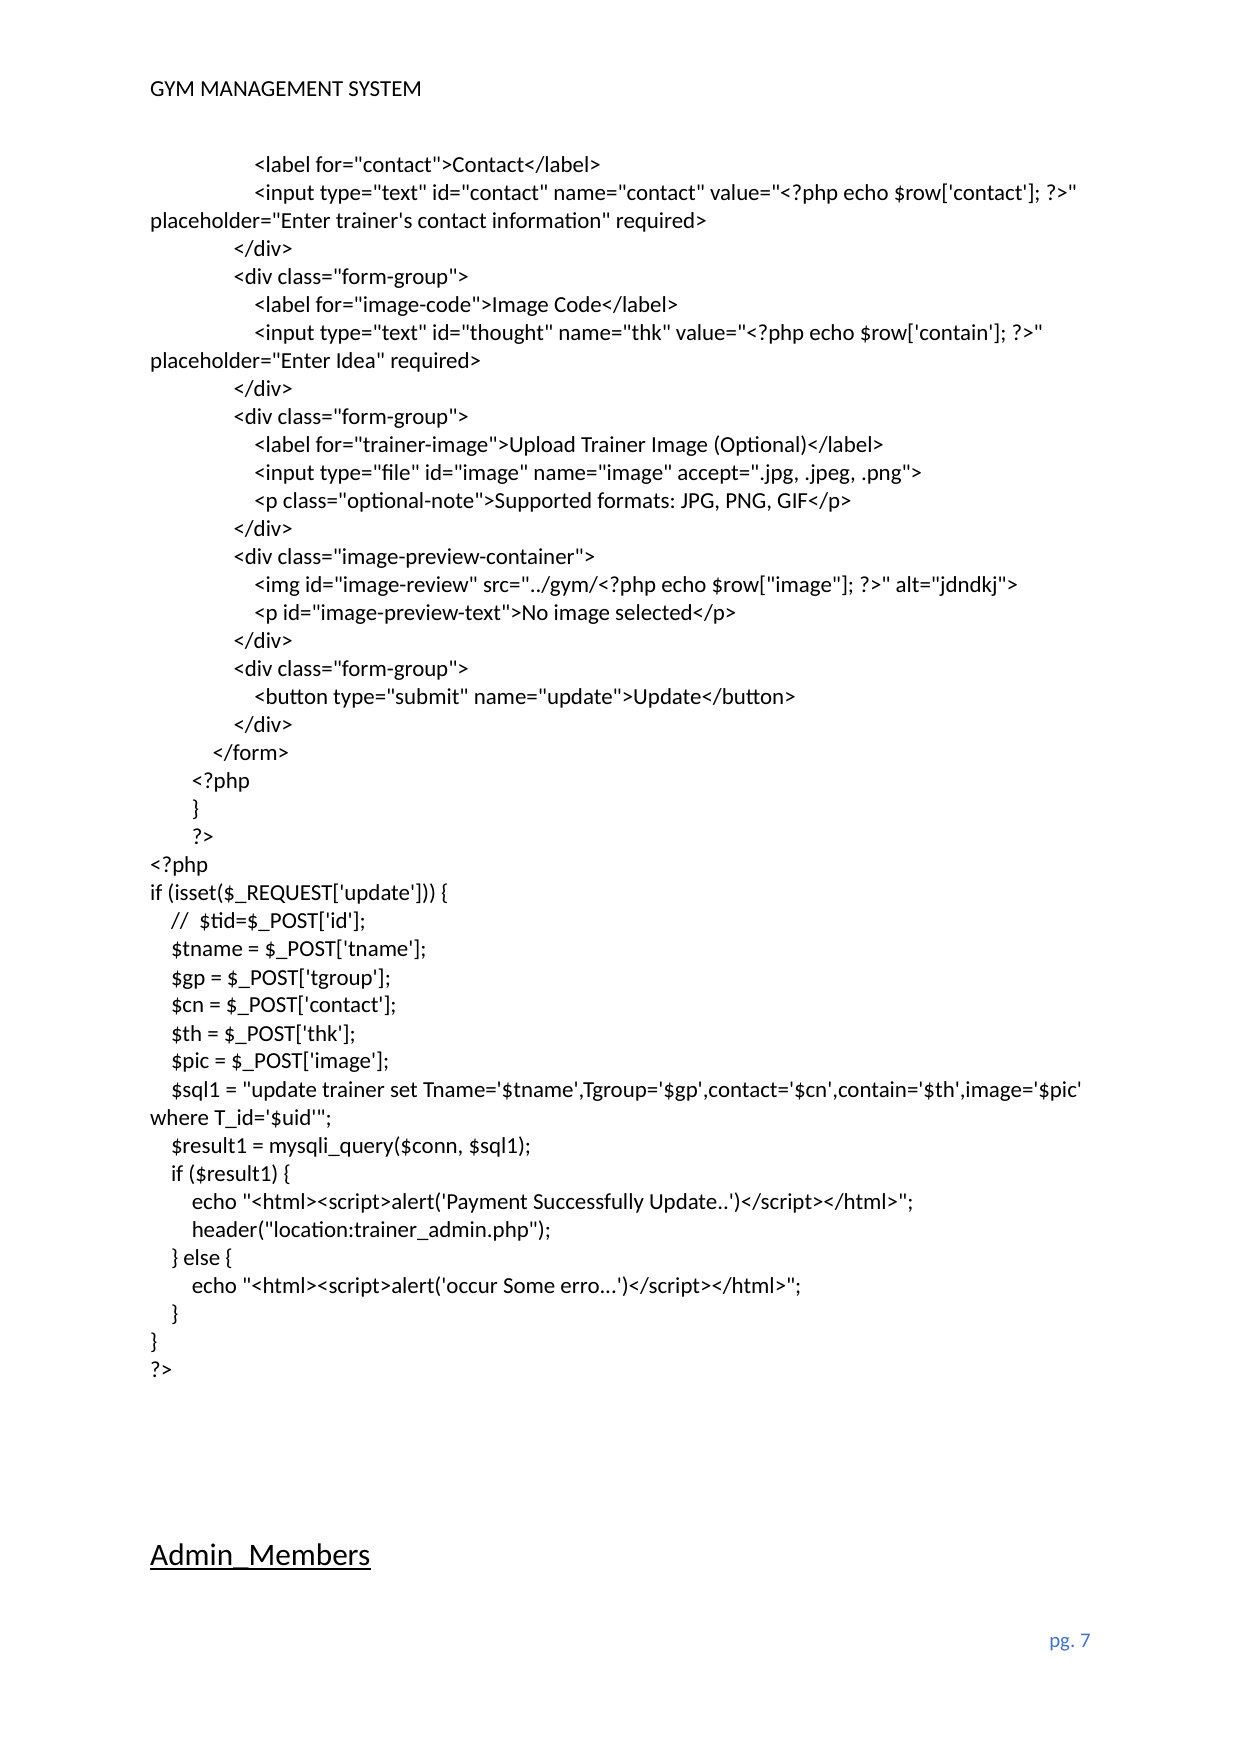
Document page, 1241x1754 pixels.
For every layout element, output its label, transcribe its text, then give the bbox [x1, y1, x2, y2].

text $result1 = mysqli_query($conn, $sql1); [150, 1131, 1090, 1159]
text ?> [150, 1355, 1090, 1383]
text $tname = $_POST['tname']; [150, 934, 1090, 963]
text <?php [150, 851, 1090, 878]
text <label for="image-code">Image Code</label> [150, 290, 1090, 318]
text </div> [150, 234, 1090, 262]
text <p class="optional-note">Supported formats: JPG, PNG, GIF</p> [150, 486, 1090, 514]
text } else { [150, 1243, 1090, 1271]
text </div> [150, 374, 1090, 402]
text } [150, 794, 1090, 822]
text <div class="form-group"> [150, 402, 1090, 430]
text $pic = $_POST['image']; [150, 1047, 1090, 1075]
text $sql1 = "update trainer set Tname='$tname',Tgroup='$gp',contact='$cn',contain='$th',image='$pic' where T_id='$uid'"; [150, 1075, 1090, 1131]
text <p id="image-preview-text">No image selected</p> [150, 598, 1090, 626]
text if ($result1) { [150, 1159, 1090, 1187]
text <input type="file" id="image" name="image" accept=".jpg, .jpeg, .png"> [150, 458, 1090, 486]
text // $tid=$_POST['id']; [150, 907, 1090, 934]
text </div> [150, 514, 1090, 542]
text <?php [150, 766, 1090, 794]
text <div class="form-group"> [150, 654, 1090, 682]
text if (isset($_REQUEST['update'])) { [150, 878, 1090, 907]
text </div> [150, 710, 1090, 738]
text <input type="text" id="thought" name="thk" value="<?php echo $row['contain']; ?>" placeholder="Enter Idea" required> [150, 318, 1090, 374]
text echo "<html><script>alert('occur Some erro...')</script></html>"; [150, 1271, 1090, 1299]
text Admin_Members [150, 1535, 1090, 1573]
text </div> [150, 626, 1090, 654]
text ?> [150, 822, 1090, 851]
text $gp = $_POST['tgroup']; [150, 963, 1090, 991]
text header("location:trainer_admin.php"); [150, 1215, 1090, 1243]
text <button type="submit" name="update">Update</button> [150, 682, 1090, 710]
text } [150, 1299, 1090, 1327]
text <input type="text" id="contact" name="contact" value="<?php echo $row['contact']; ?>" placeholder="Enter trainer's contact information" required> [150, 178, 1090, 234]
text <label for="trainer-image">Upload Trainer Image (Optional)</label> [150, 430, 1090, 458]
text <img id="image-review" src="../gym/<?php echo $row["image"]; ?>" alt="jdndkj"> [150, 570, 1090, 598]
text echo "<html><script>alert('Payment Successfully Update..')</script></html>"; [150, 1187, 1090, 1215]
text $th = $_POST['thk']; [150, 1019, 1090, 1047]
text <label for="contact">Contact</label> [150, 150, 1090, 178]
text </form> [150, 738, 1090, 766]
text <div class="image-preview-container"> [150, 542, 1090, 570]
text <div class="form-group"> [150, 262, 1090, 290]
text } [150, 1327, 1090, 1355]
text $cn = $_POST['contact']; [150, 991, 1090, 1019]
